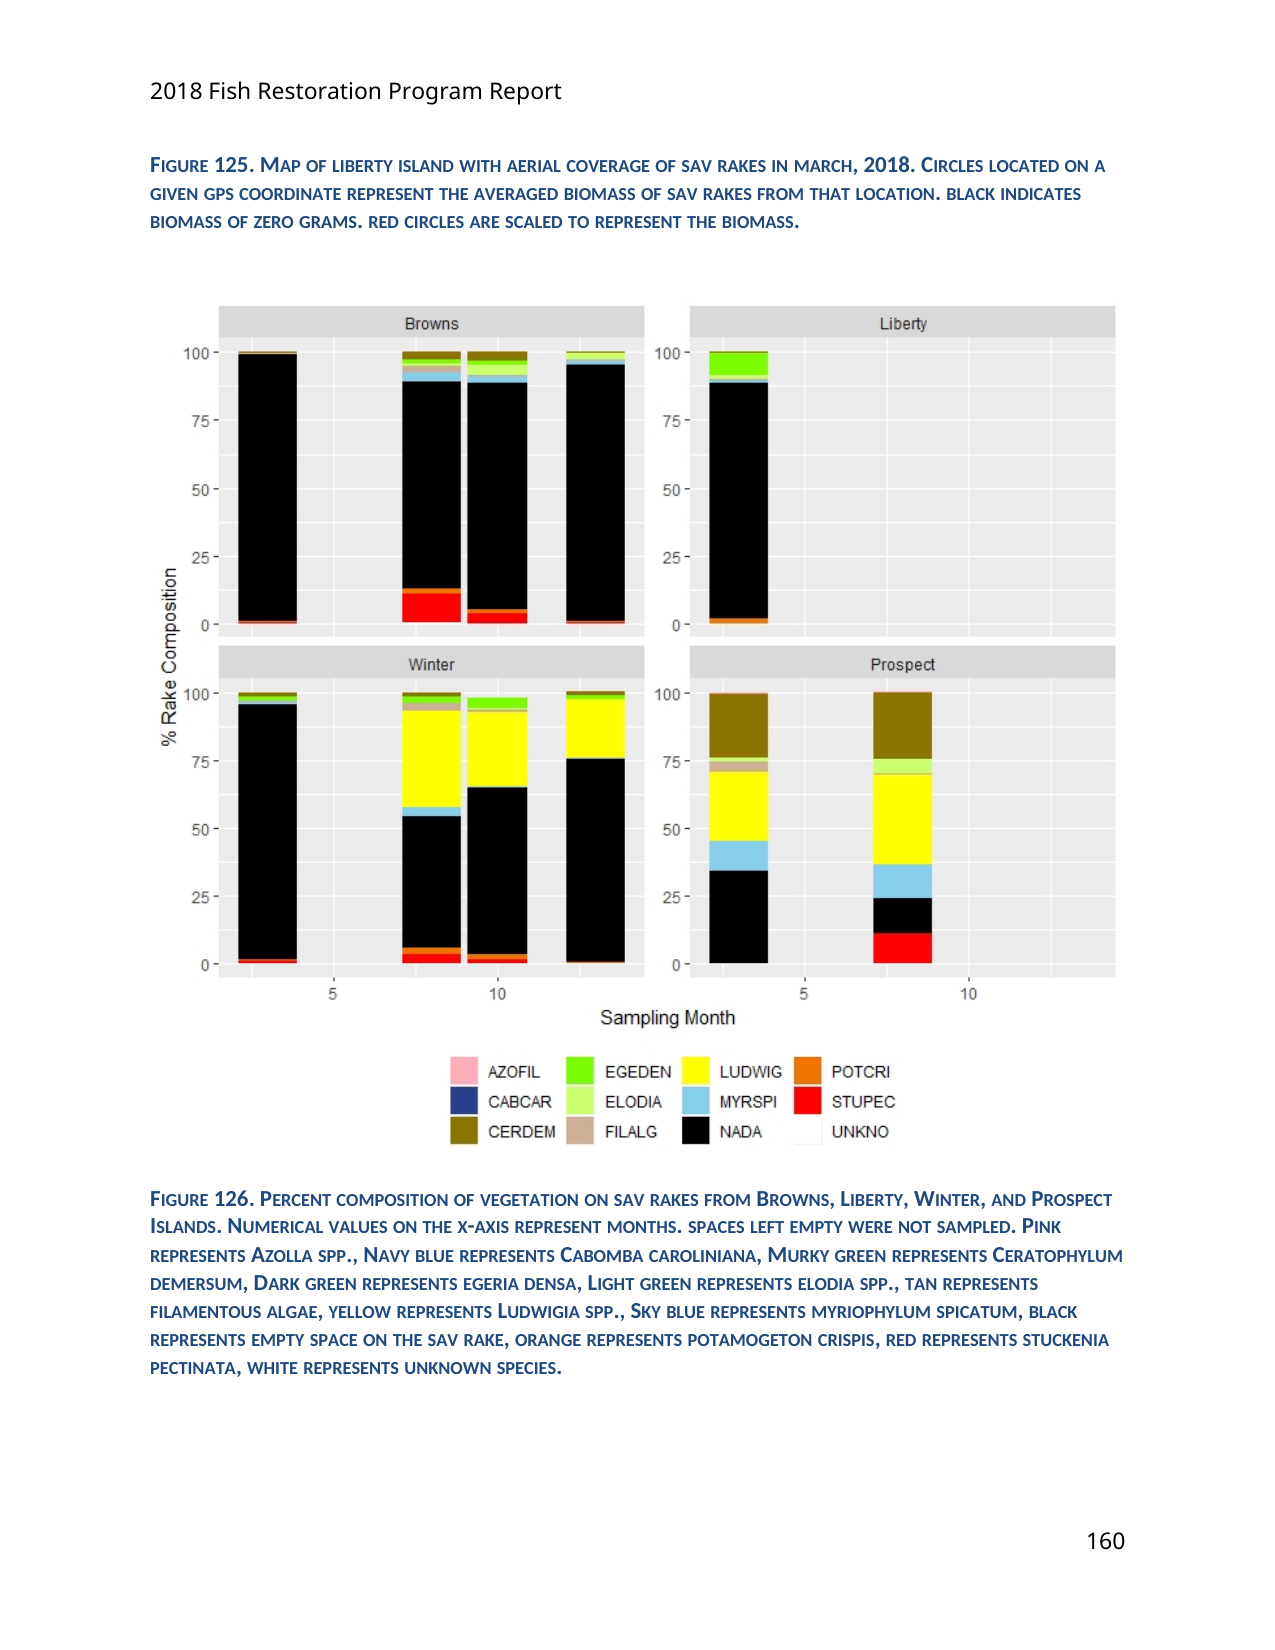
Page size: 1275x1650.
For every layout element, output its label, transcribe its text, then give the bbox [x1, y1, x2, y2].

picture [150, 297, 1125, 1165]
text Figure 125. Map of liberty island with aerial coverage of sav rakes in march, 2018. Circles located on a given gps coordinate represent the averaged biomass of sav rakes from that location. black indicates biomass of zero grams. red circles are scaled to represent the biomass. [150, 150, 1125, 234]
text Figure 126. Percent composition of vegetation on sav rakes from Browns, Liberty, Winter, and Prospect Islands. Numerical values on the x-axis represent months. spaces left empty were not sampled. Pink represents Azolla spp., Navy blue represents Cabomba caroliniana, Murky green represents Ceratophylum demersum, Dark green represents egeria densa, Light green represents elodia spp., tan represents filamentous algae, yellow represents Ludwigia spp., Sky blue represents myriophylum spicatum, black represents empty space on the sav rake, orange represents potamogeton crispis, red represents stuckenia pectinata, white represents unknown species. [150, 1184, 1125, 1380]
